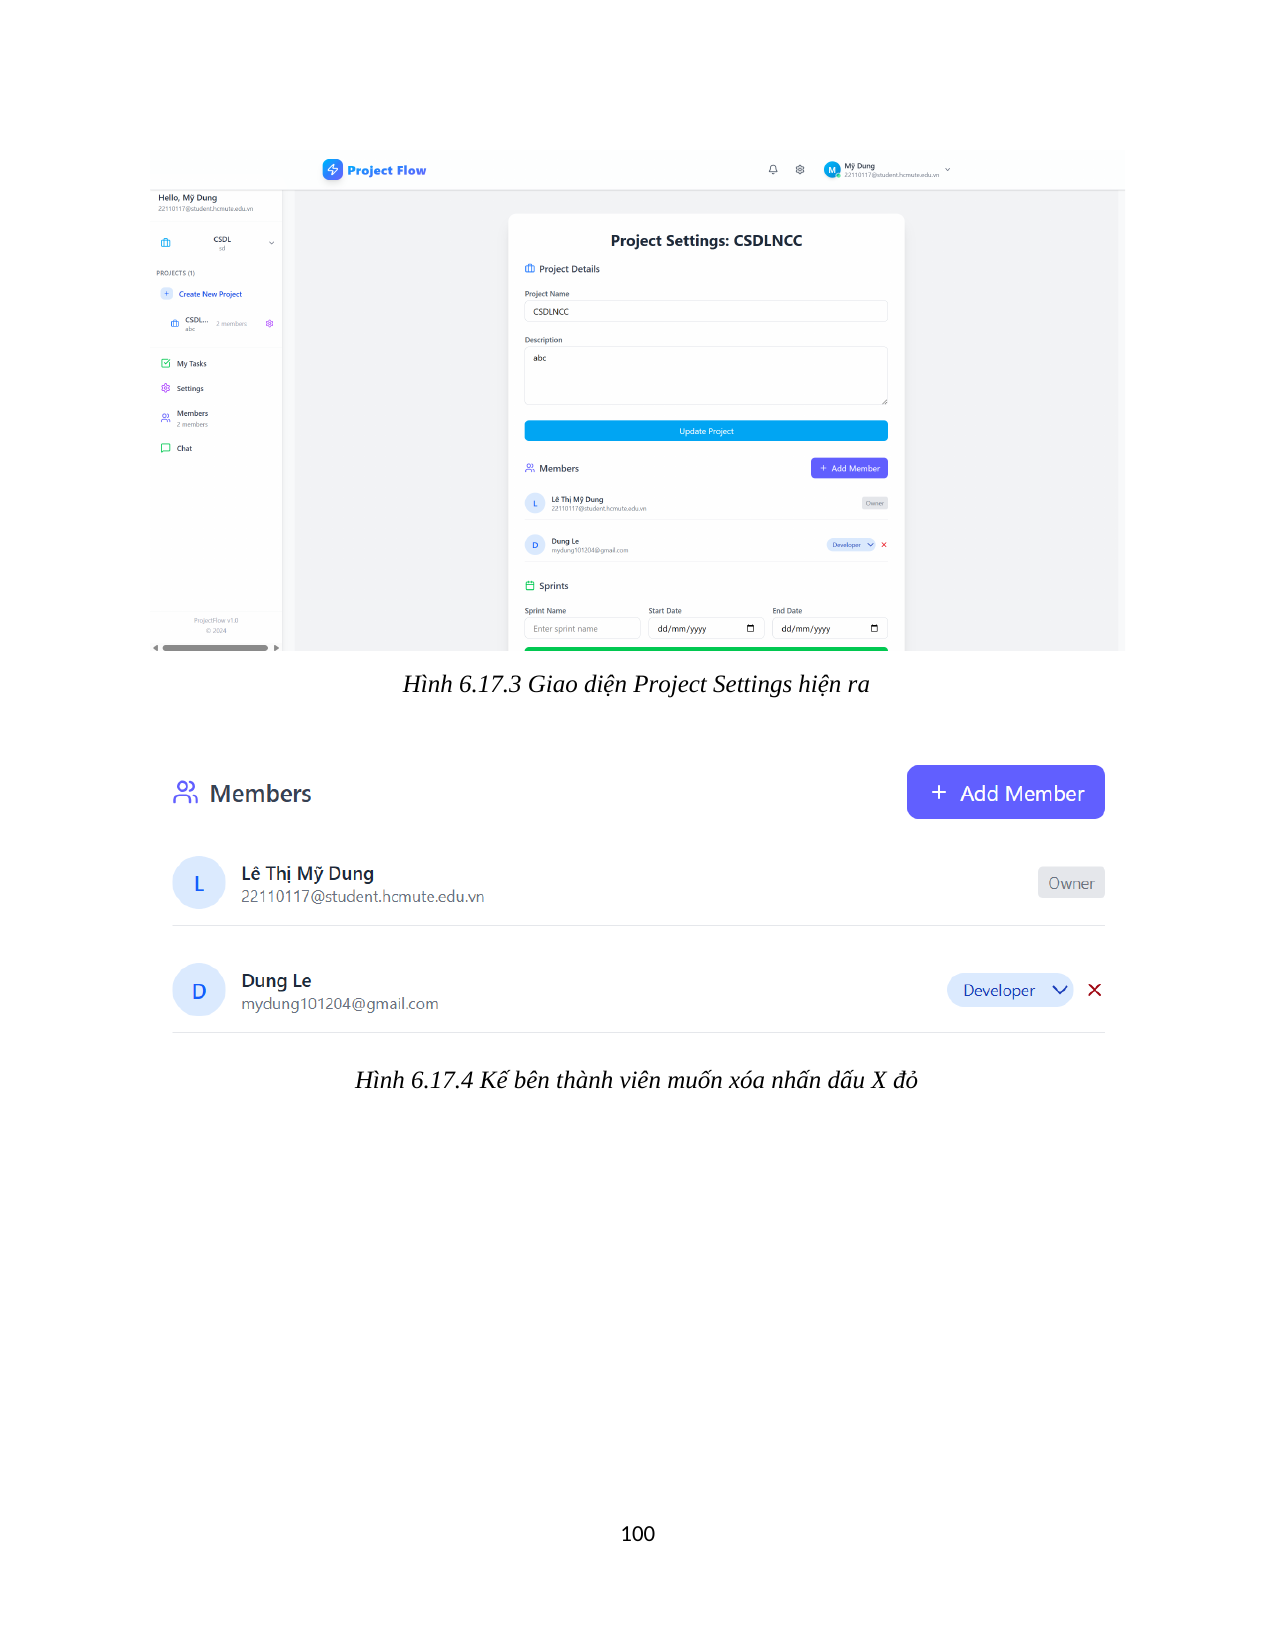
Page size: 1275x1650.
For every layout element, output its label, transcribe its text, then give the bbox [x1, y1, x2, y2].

text Hình 6.17.3 Giao diện Project Settings hiện ra [150, 669, 1125, 698]
picture [150, 150, 1125, 651]
text Hình 6.17.4 Kế bên thành viên muốn xóa nhấn dấu X đỏ [150, 1065, 1125, 1094]
picture [150, 765, 1125, 1047]
